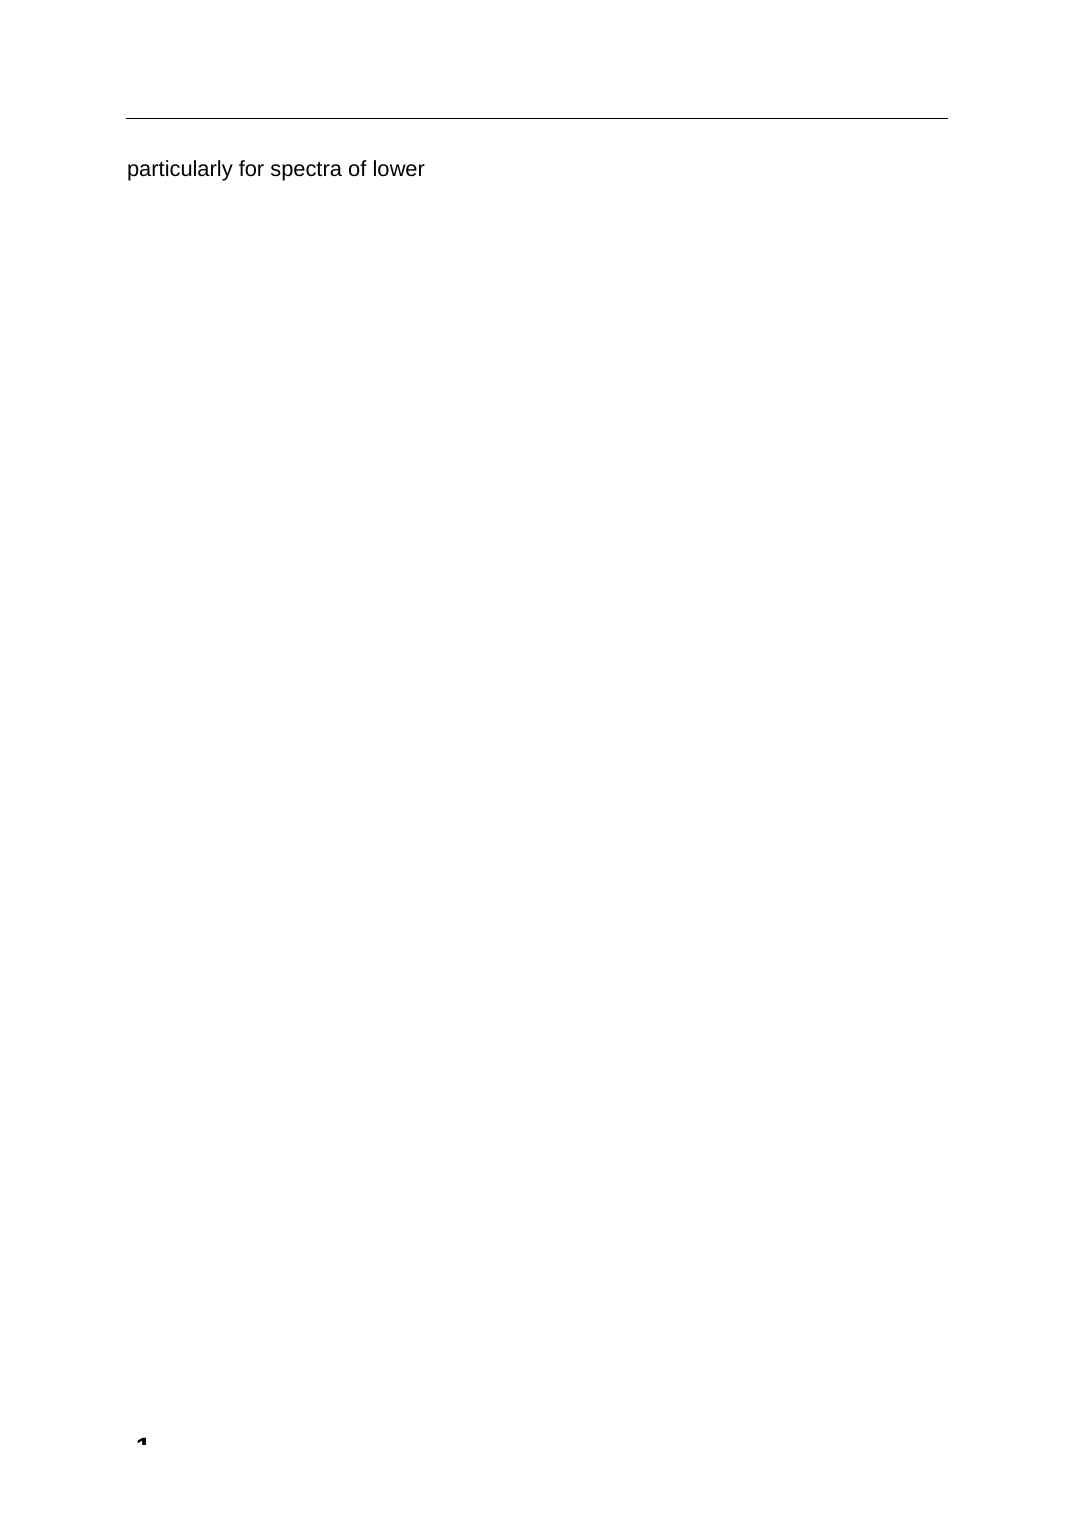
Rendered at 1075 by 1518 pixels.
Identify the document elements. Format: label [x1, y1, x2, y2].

text [126, 156, 950, 181]
